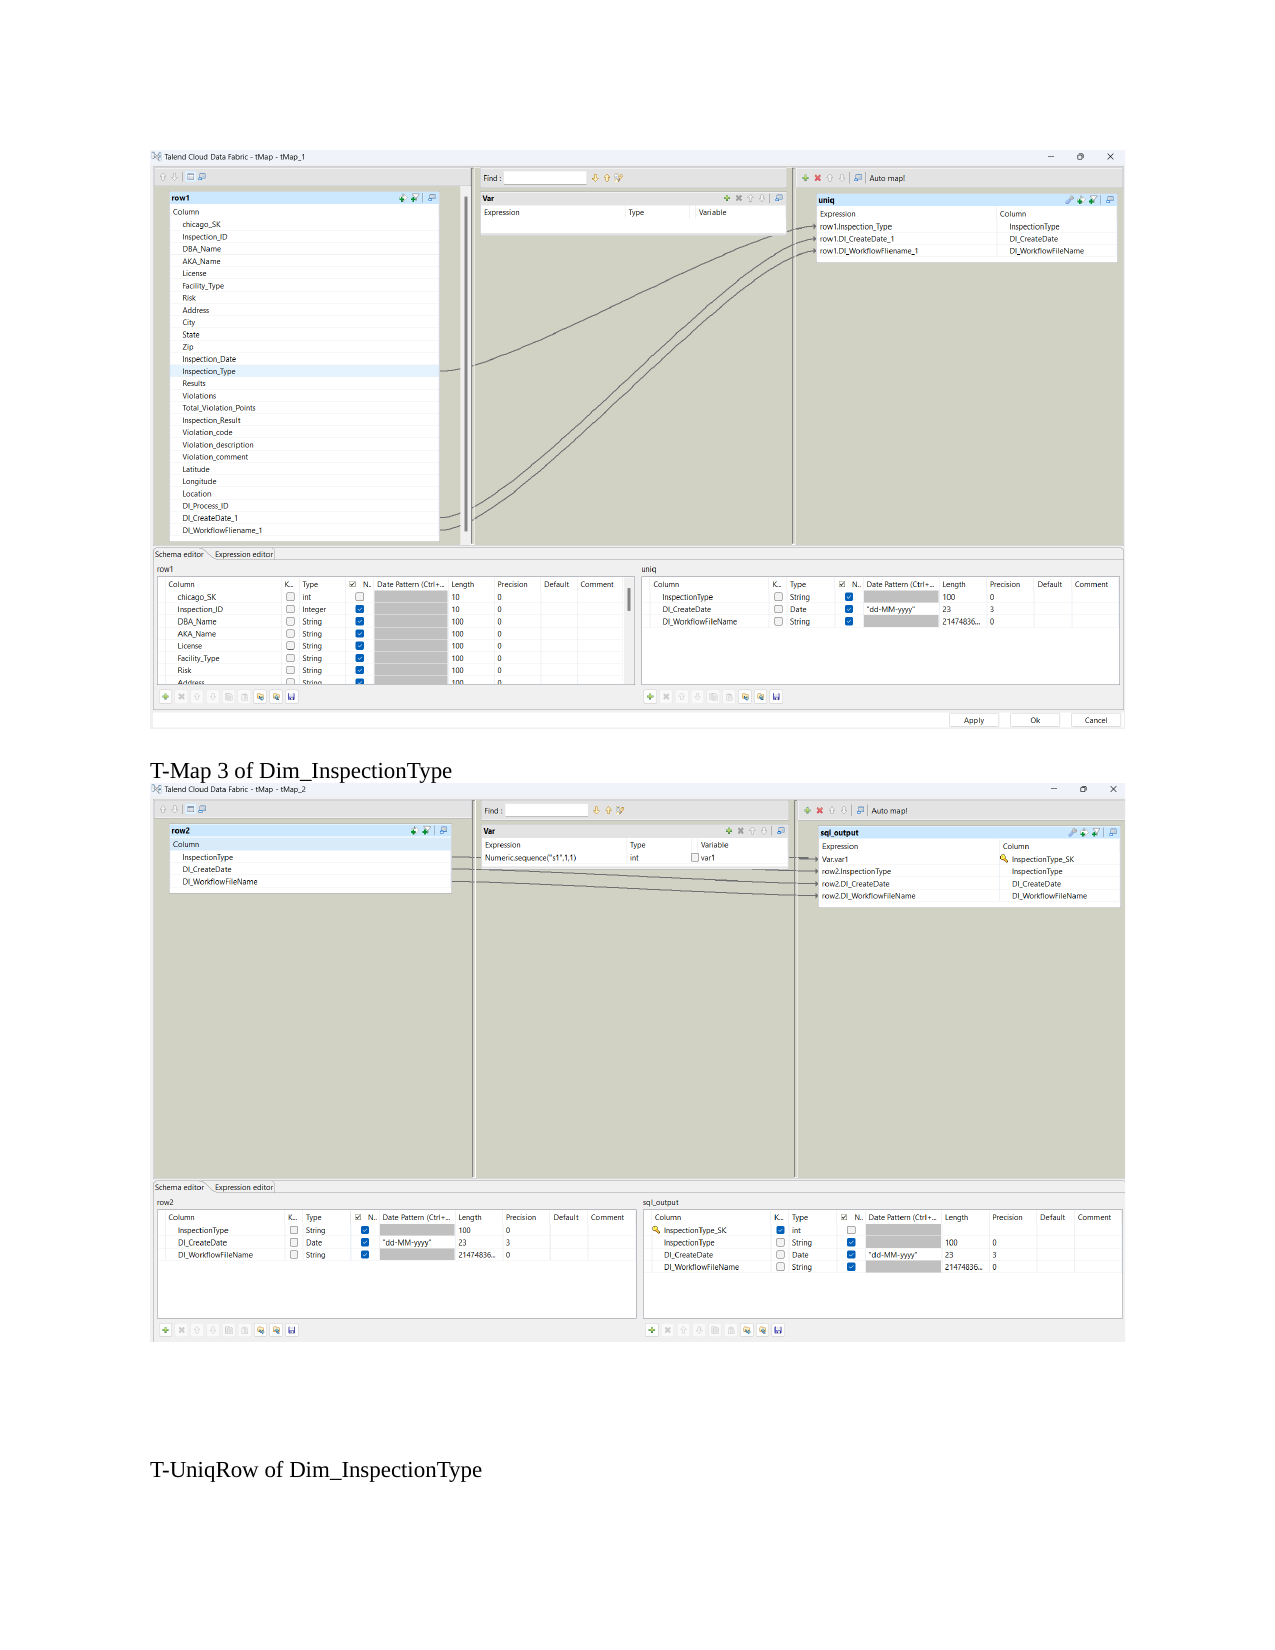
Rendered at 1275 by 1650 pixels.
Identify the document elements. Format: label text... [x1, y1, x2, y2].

text T-UniqRow of Dim_InspectionType [150, 1457, 1125, 1483]
picture [150, 783, 1125, 1342]
text T-Map 3 of Dim_InspectionType [150, 757, 1125, 783]
picture [150, 150, 1125, 729]
